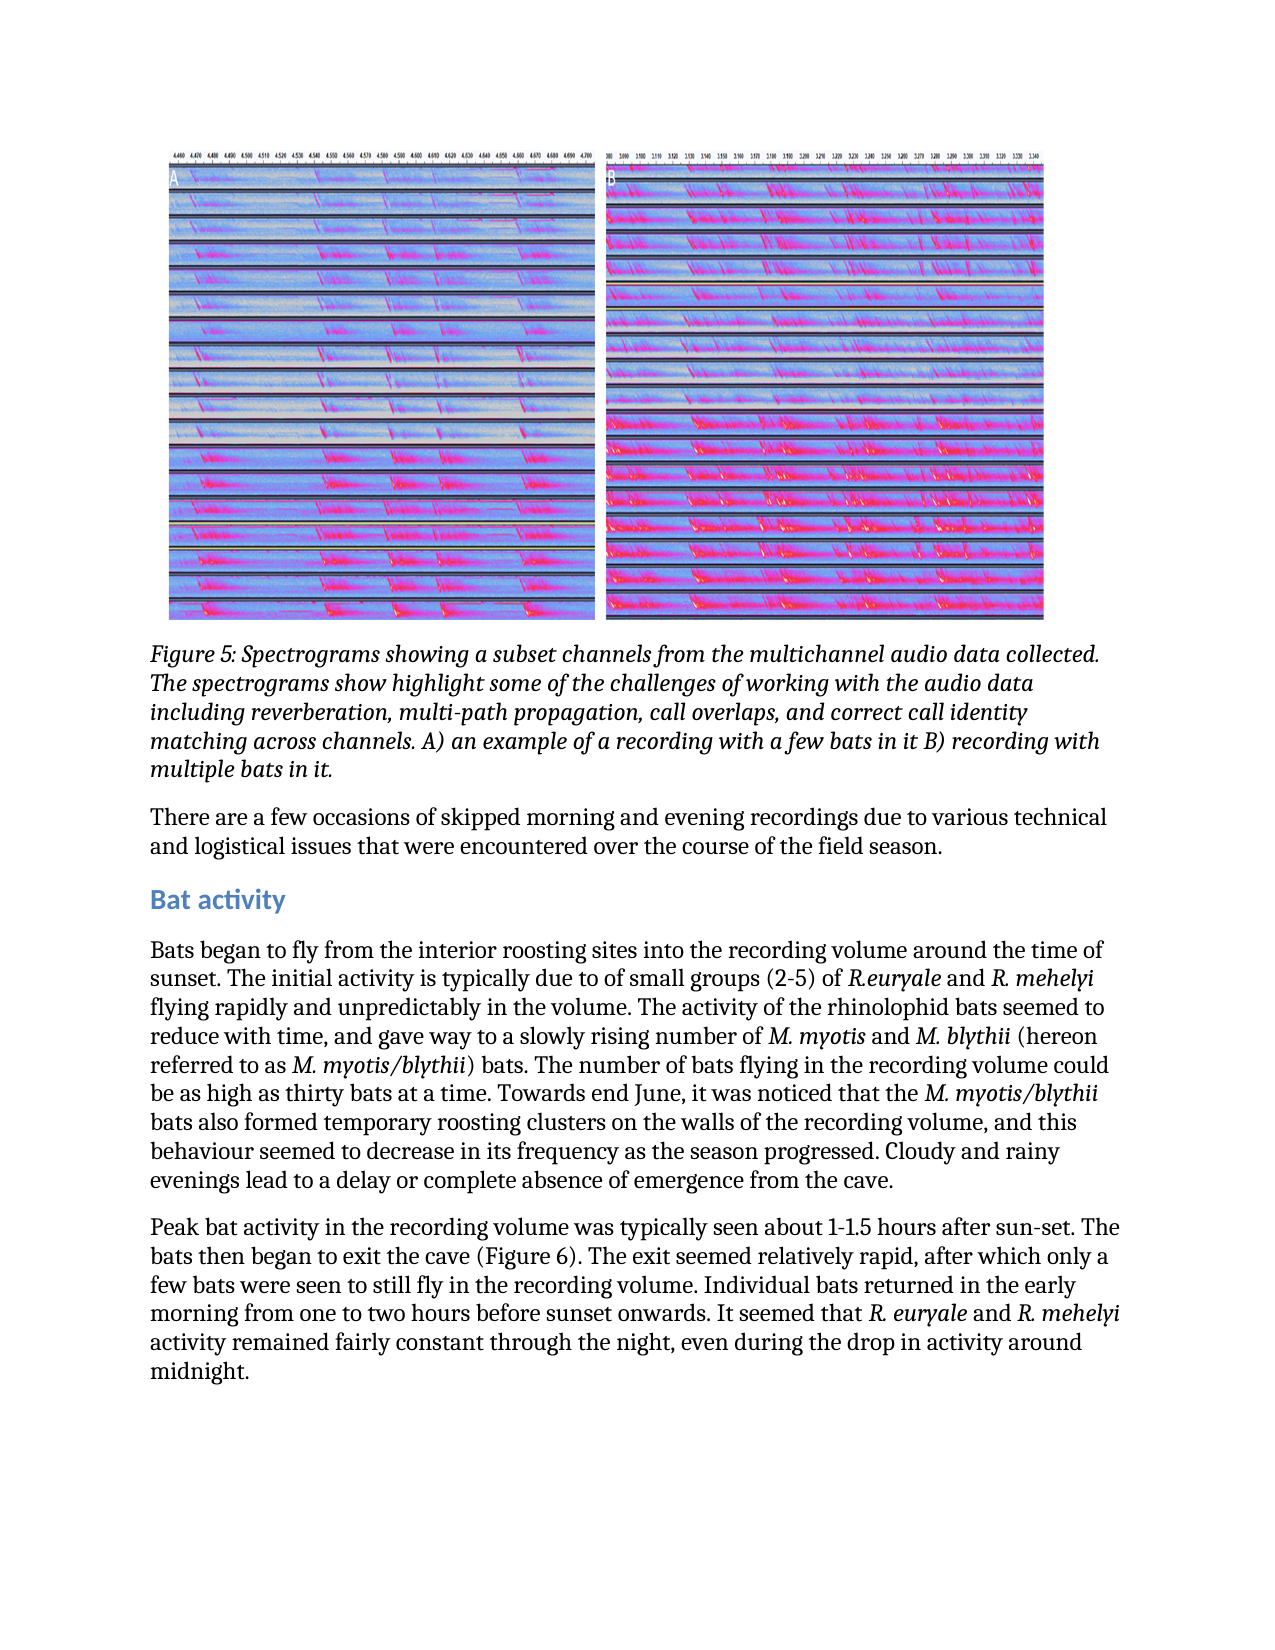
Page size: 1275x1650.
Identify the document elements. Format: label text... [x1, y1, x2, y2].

text Figure 5: Spectrograms showing a subset channels from the multichannel audio data collected. The spectrograms show highlight some of the challenges of working with the audio data including reverberation, multi-path propagation, call overlaps, and correct call identity matching across channels. A) an example of a recording with a few bats in it B) recording with multiple bats in it. [150, 640, 1125, 784]
text There are a few occasions of skipped morning and evening recordings due to various technical and logistical issues that were encountered over the course of the field season. [150, 803, 1125, 860]
picture [168, 150, 1044, 620]
subtitle Bat activity [150, 881, 1125, 917]
text Bats began to fly from the interior roosting sites into the recording volume around the time of sunset. The initial activity is typically due to of small groups (2-5) of R.euryale and R. mehelyi flying rapidly and unpredictably in the volume. The activity of the rhinolophid bats seemed to reduce with time, and gave way to a slowly rising number of M. myotis and M. blythii (hereon referred to as M. myotis/blythii) bats. The number of bats flying in the recording volume could be as high as thirty bats at a time. Towards end June, it was noticed that the M. myotis/blythii bats also formed temporary roosting clusters on the walls of the recording volume, and this behaviour seemed to decrease in its frequency as the season progressed. Cloudy and rainy evenings lead to a delay or complete absence of emergence from the cave. [150, 936, 1125, 1194]
text Peak bat activity in the recording volume was typically seen about 1-1.5 hours after sun-set. The bats then began to exit the cave (Figure 6). The exit seemed relatively rapid, after which only a few bats were seen to still fly in the recording volume. Individual bats returned in the early morning from one to two hours before sunset onwards. It seemed that R. euryale and R. mehelyi activity remained fairly constant through the night, even during the drop in activity around midnight. [150, 1213, 1125, 1386]
